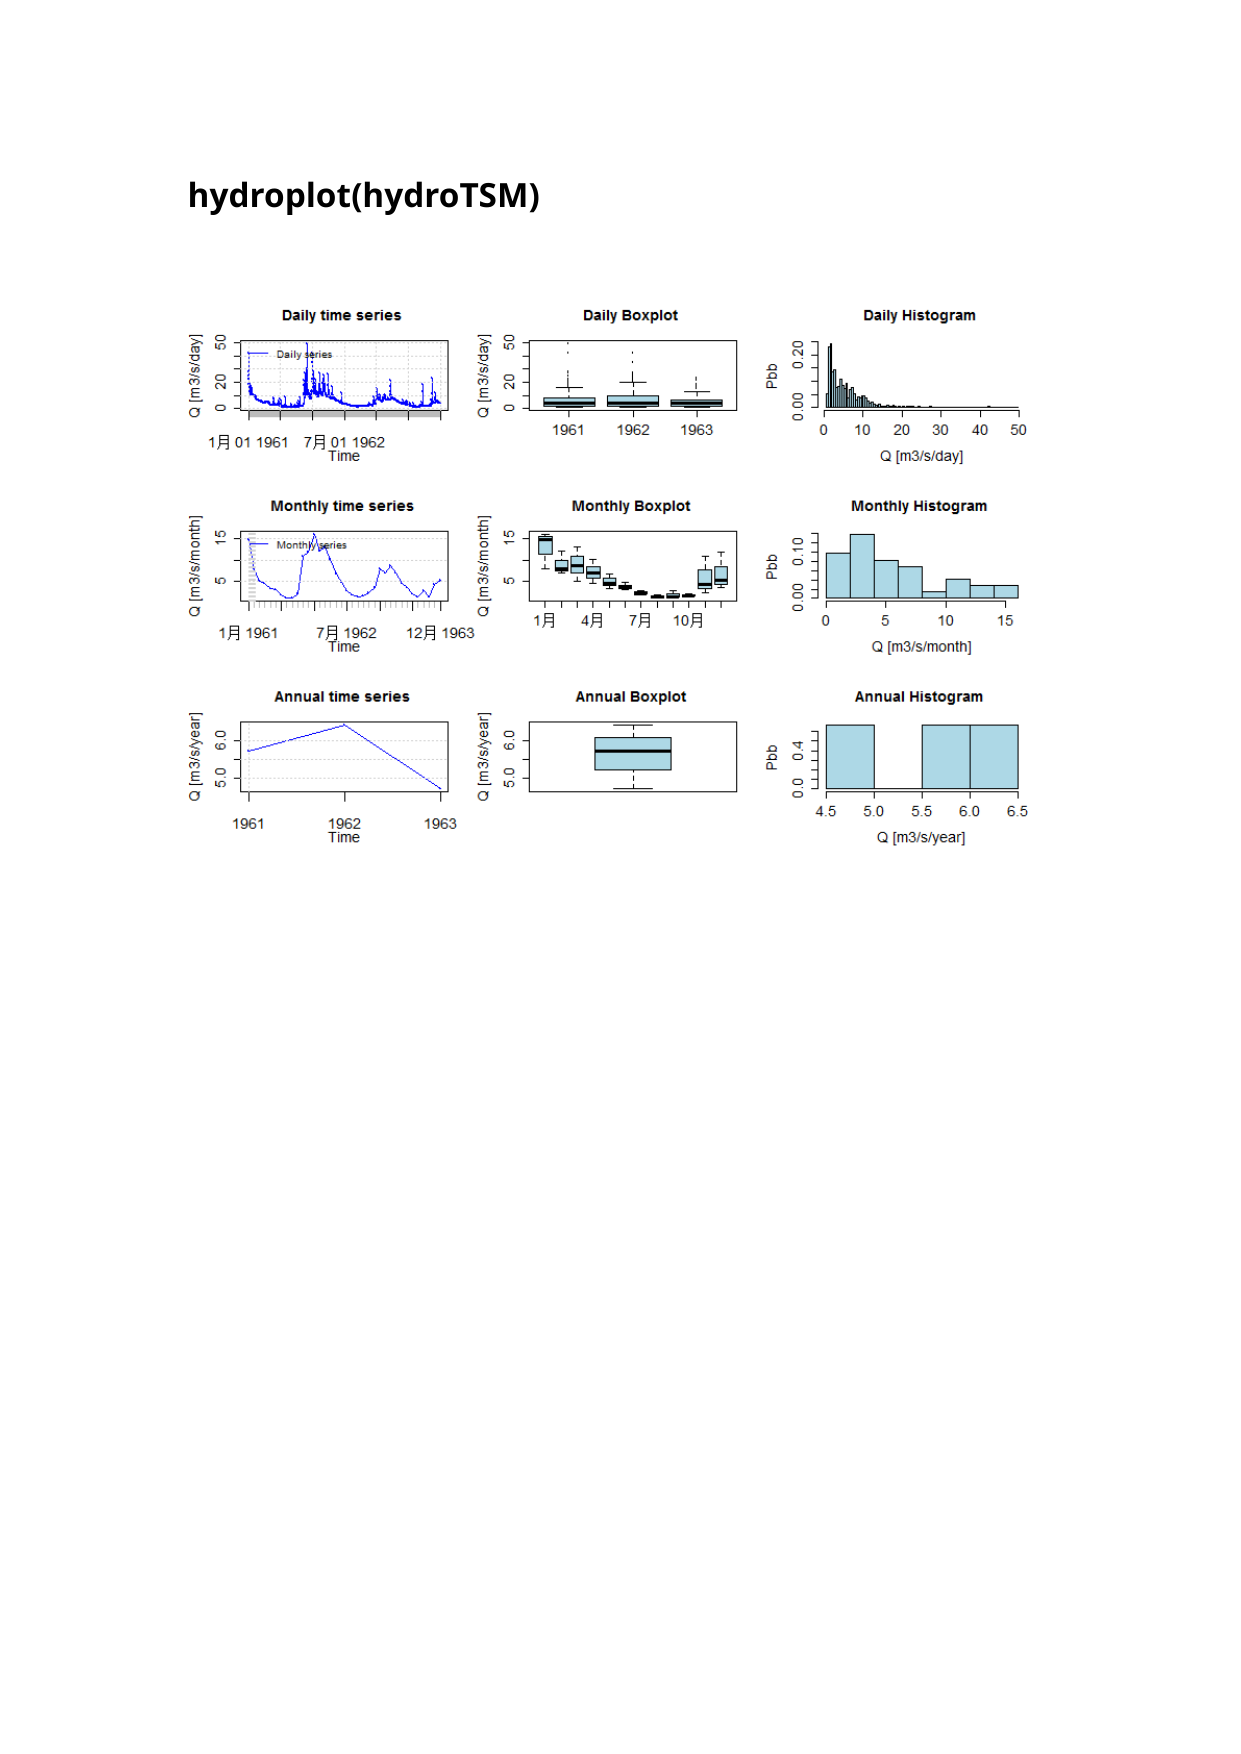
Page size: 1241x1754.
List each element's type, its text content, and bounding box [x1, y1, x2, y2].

subtitle hydroplot(hydroTSM) [187, 162, 1053, 227]
picture [187, 287, 1053, 859]
